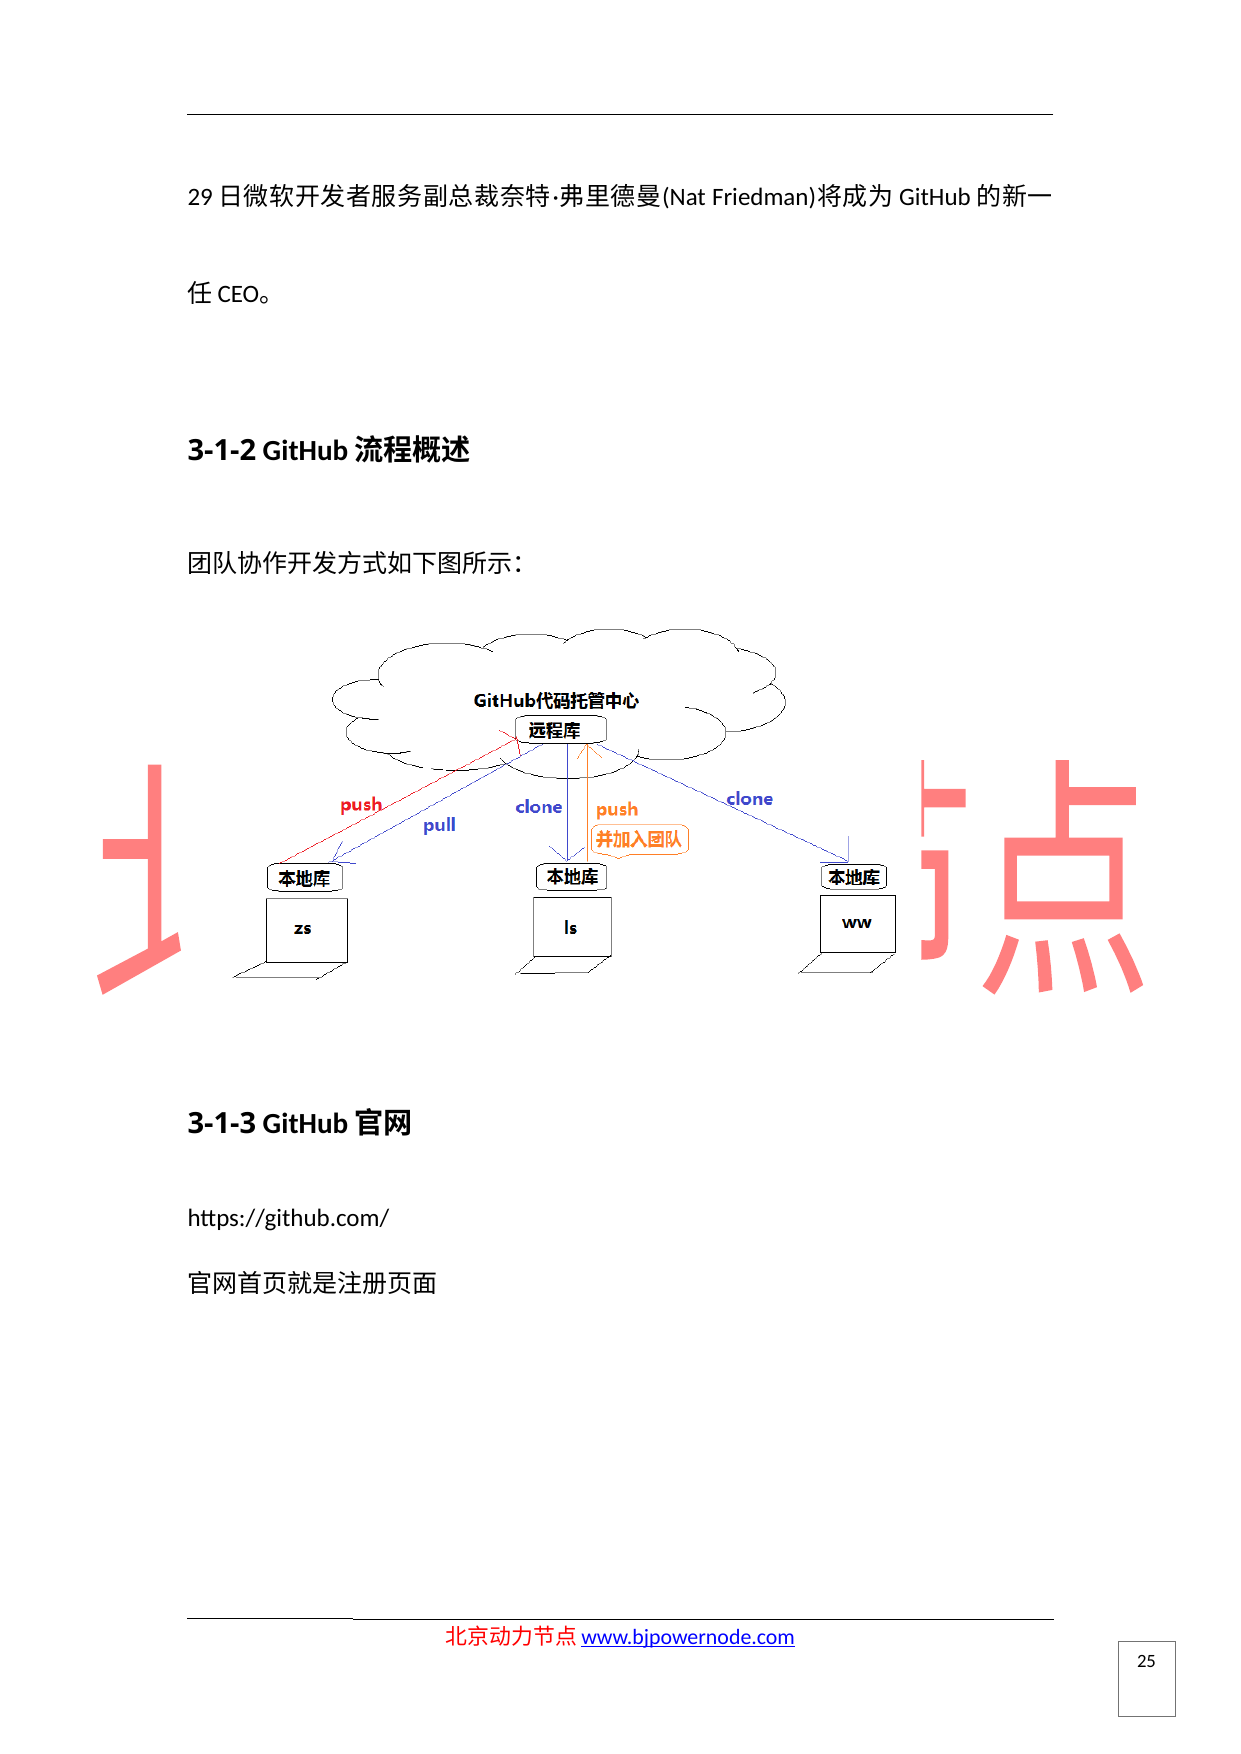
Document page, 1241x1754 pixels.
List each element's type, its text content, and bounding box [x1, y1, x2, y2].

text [187, 162, 1053, 324]
text 官网首页就是注册页面 [187, 1249, 1053, 1314]
picture [187, 611, 922, 996]
subtitle 3-1-2 GitHub流程概述 [187, 416, 1053, 481]
text https://github.com/ [187, 1201, 1053, 1234]
subtitle 3-1-3 GitHub官网 [187, 1088, 1053, 1153]
text 团队协作开发方式如下图所示： [187, 529, 1053, 594]
